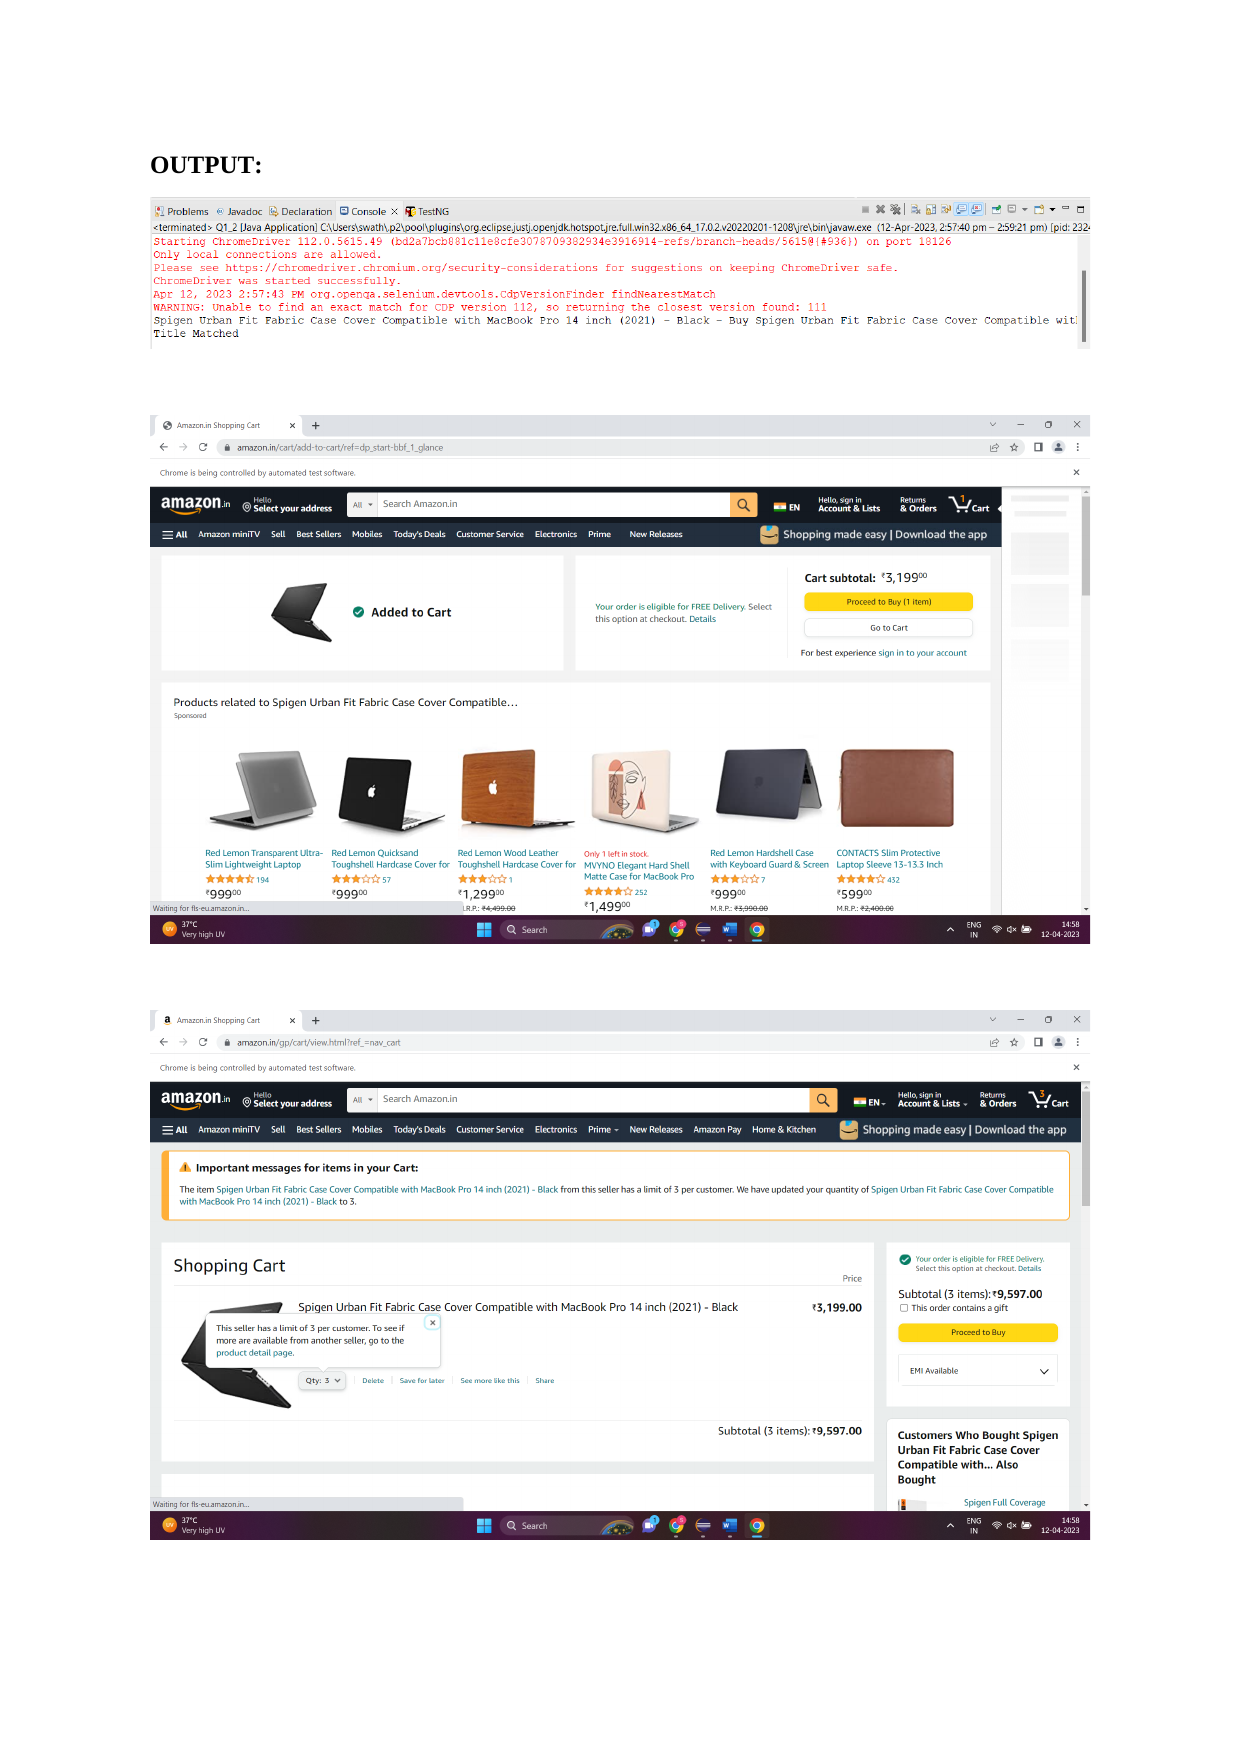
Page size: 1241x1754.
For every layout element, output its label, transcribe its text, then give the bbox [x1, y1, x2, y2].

picture [150, 1010, 1091, 1540]
picture [150, 415, 1091, 944]
text OUTPUT: [150, 150, 1090, 179]
picture [150, 197, 1091, 349]
